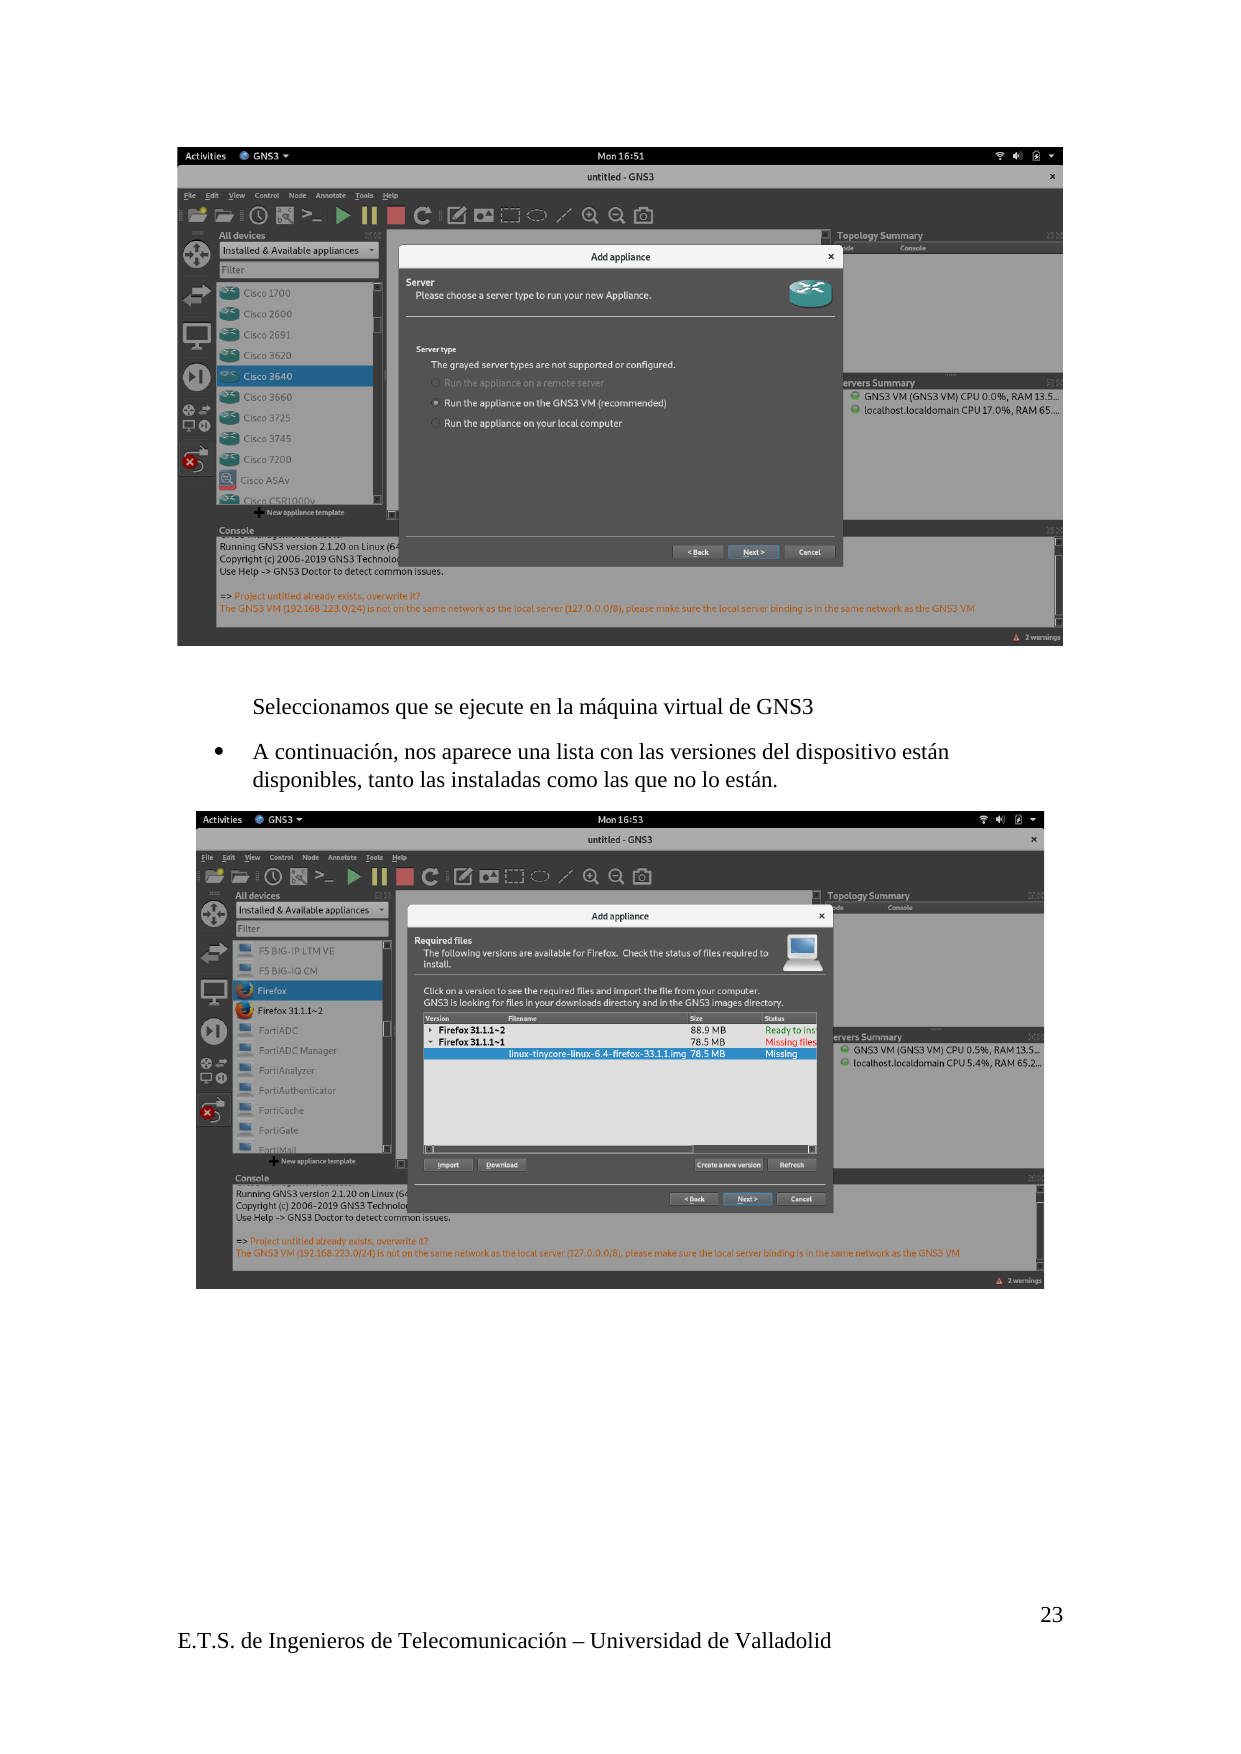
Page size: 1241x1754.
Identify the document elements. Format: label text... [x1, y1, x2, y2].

picture [177, 147, 1063, 646]
text Seleccionamos que se ejecute en la máquina virtual de GNS3 [177, 693, 1063, 719]
picture [196, 811, 1045, 1289]
list A continuación, nos aparece una lista con las versiones del dispositivo están disponibles, tanto las instaladas como las que no lo están. [215, 738, 1063, 793]
